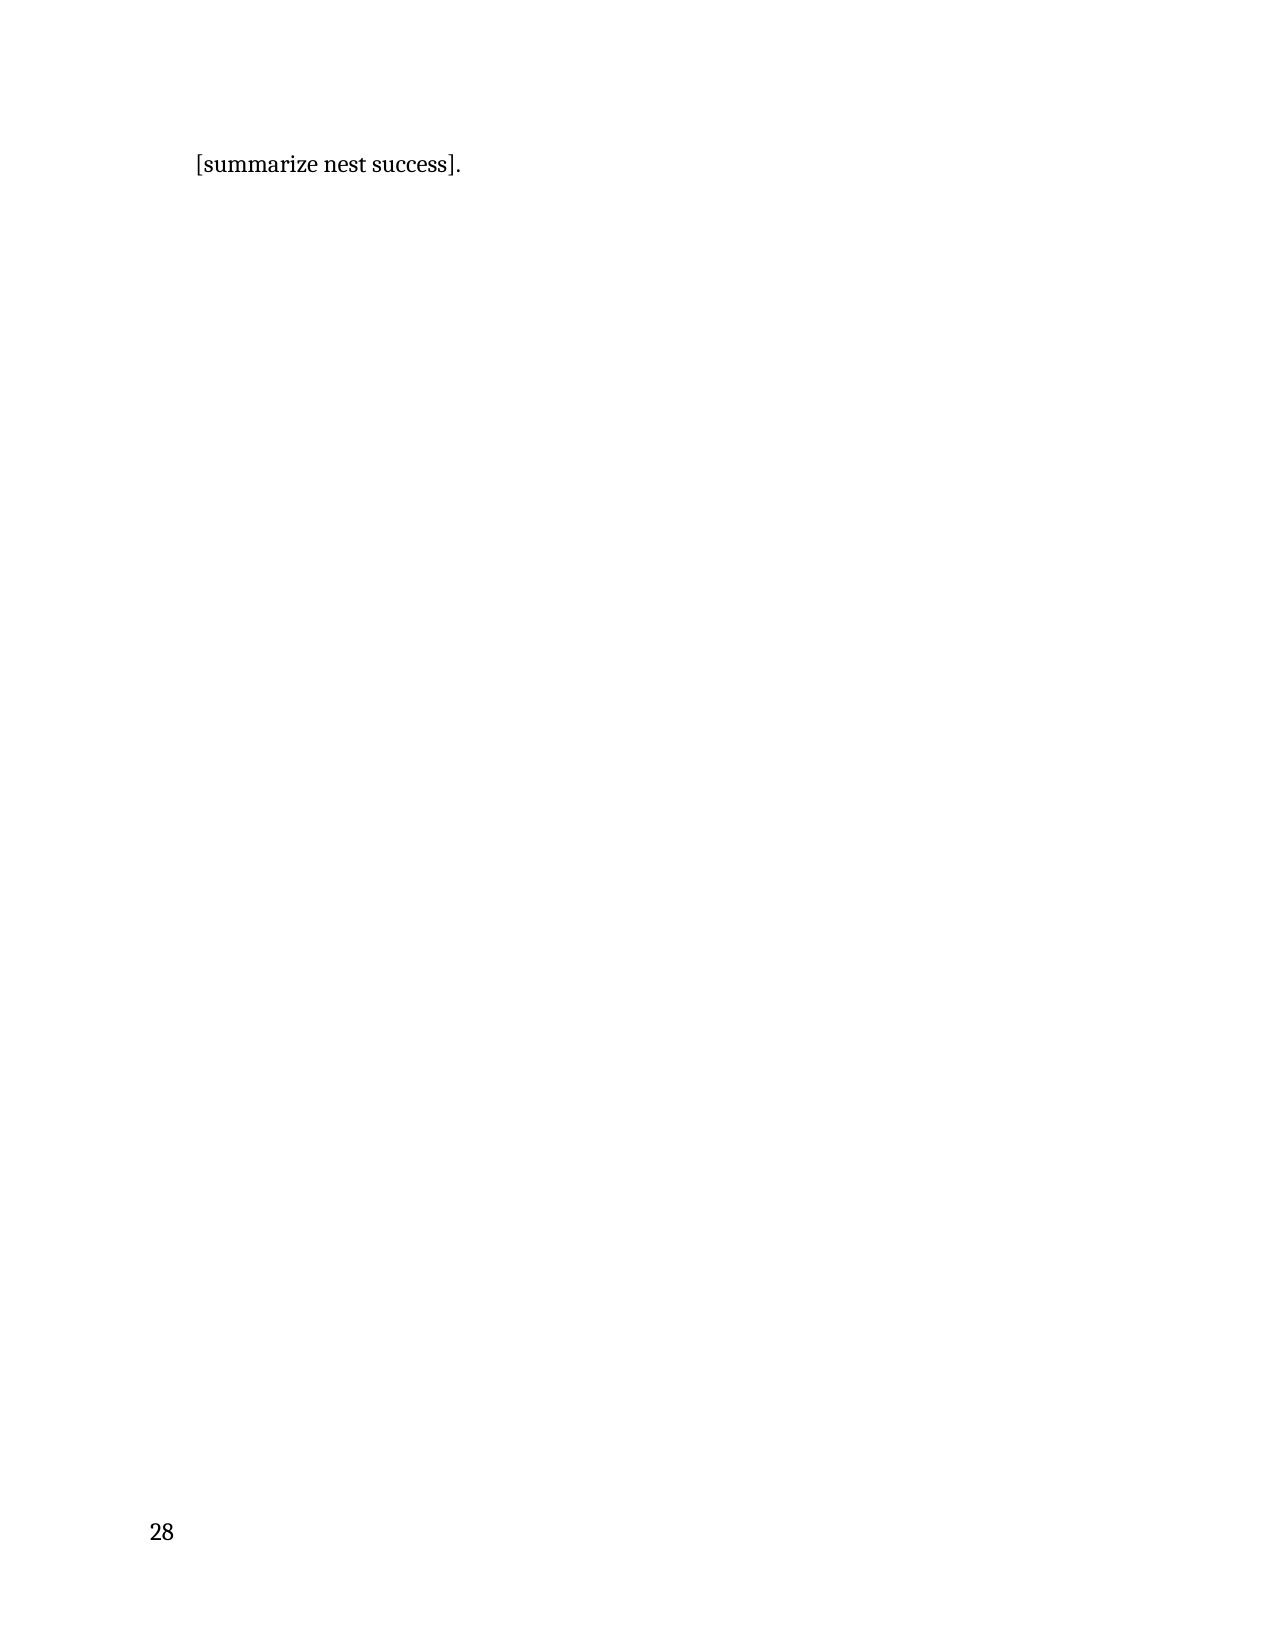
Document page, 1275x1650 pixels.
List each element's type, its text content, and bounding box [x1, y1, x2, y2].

text [summarize nest success]. [150, 150, 1125, 179]
